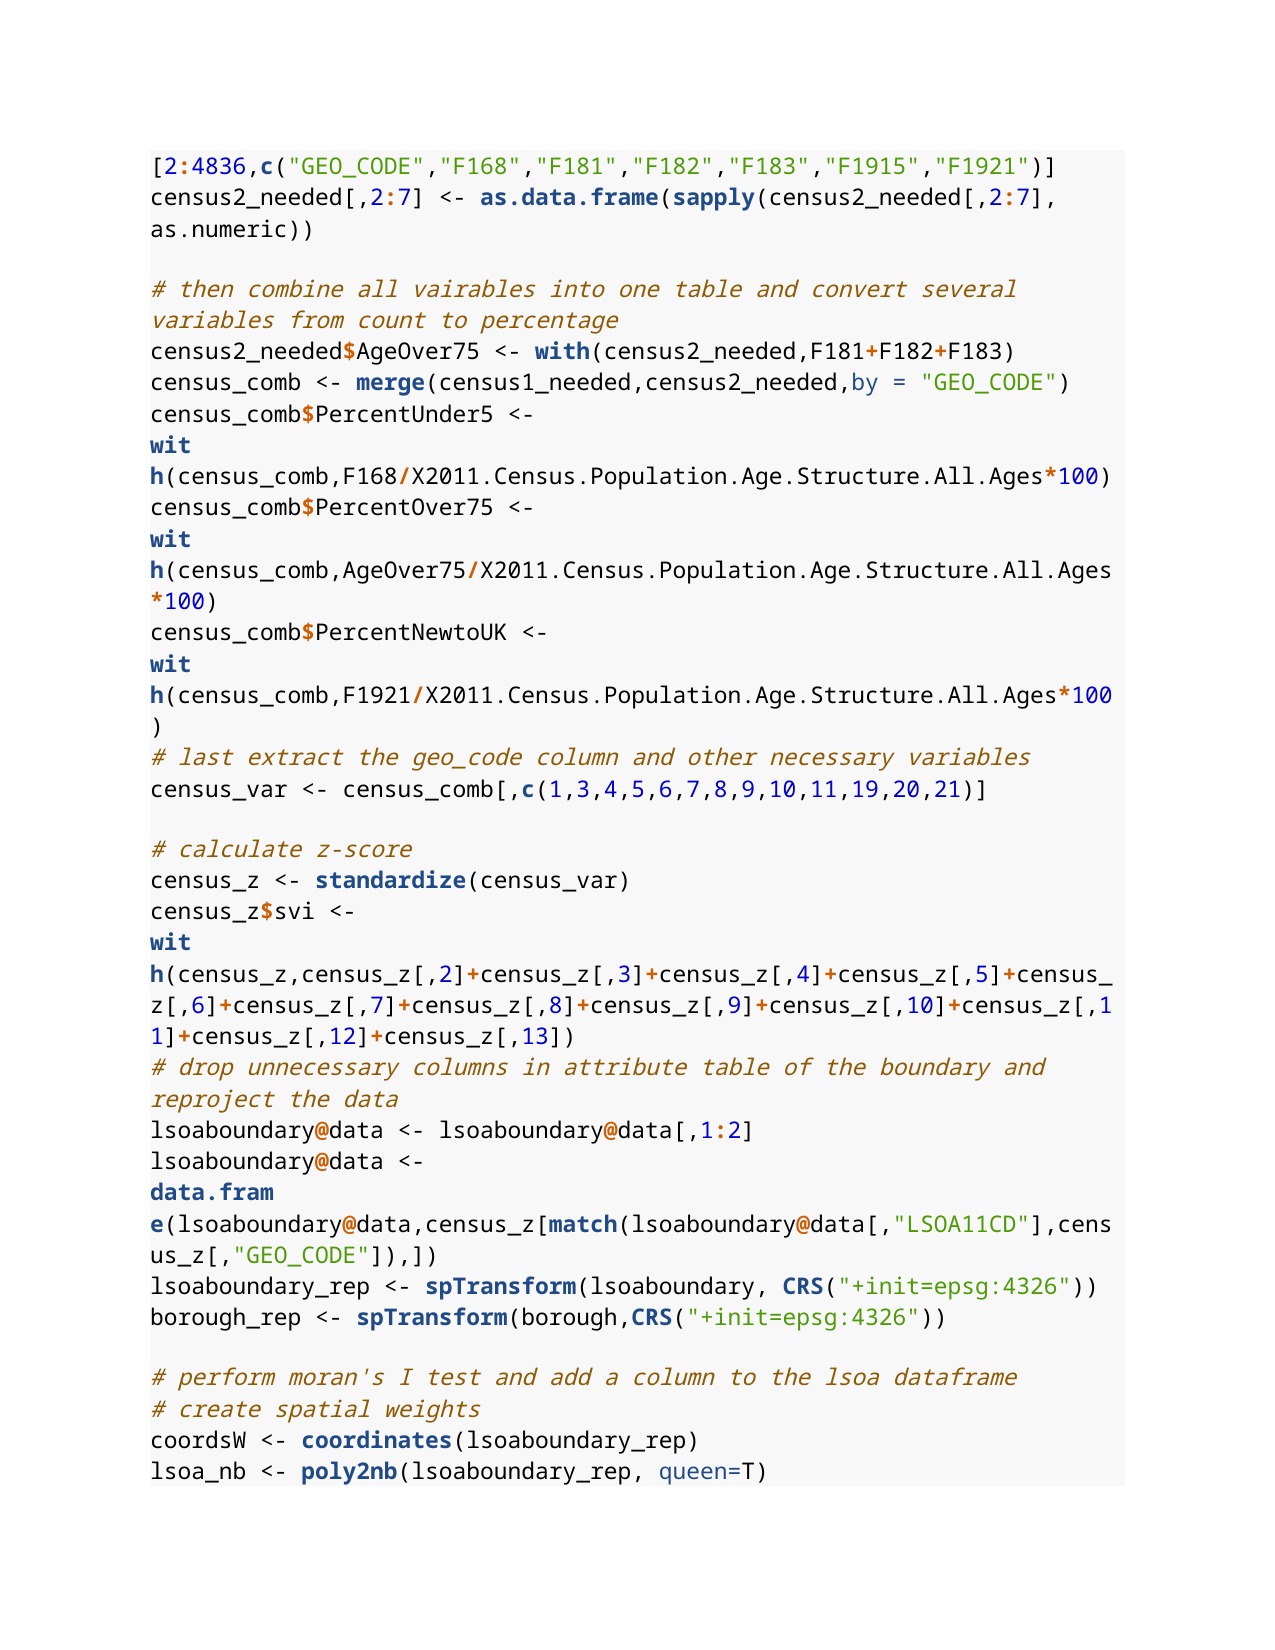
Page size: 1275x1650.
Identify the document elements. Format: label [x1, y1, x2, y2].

text [150, 150, 1125, 1486]
